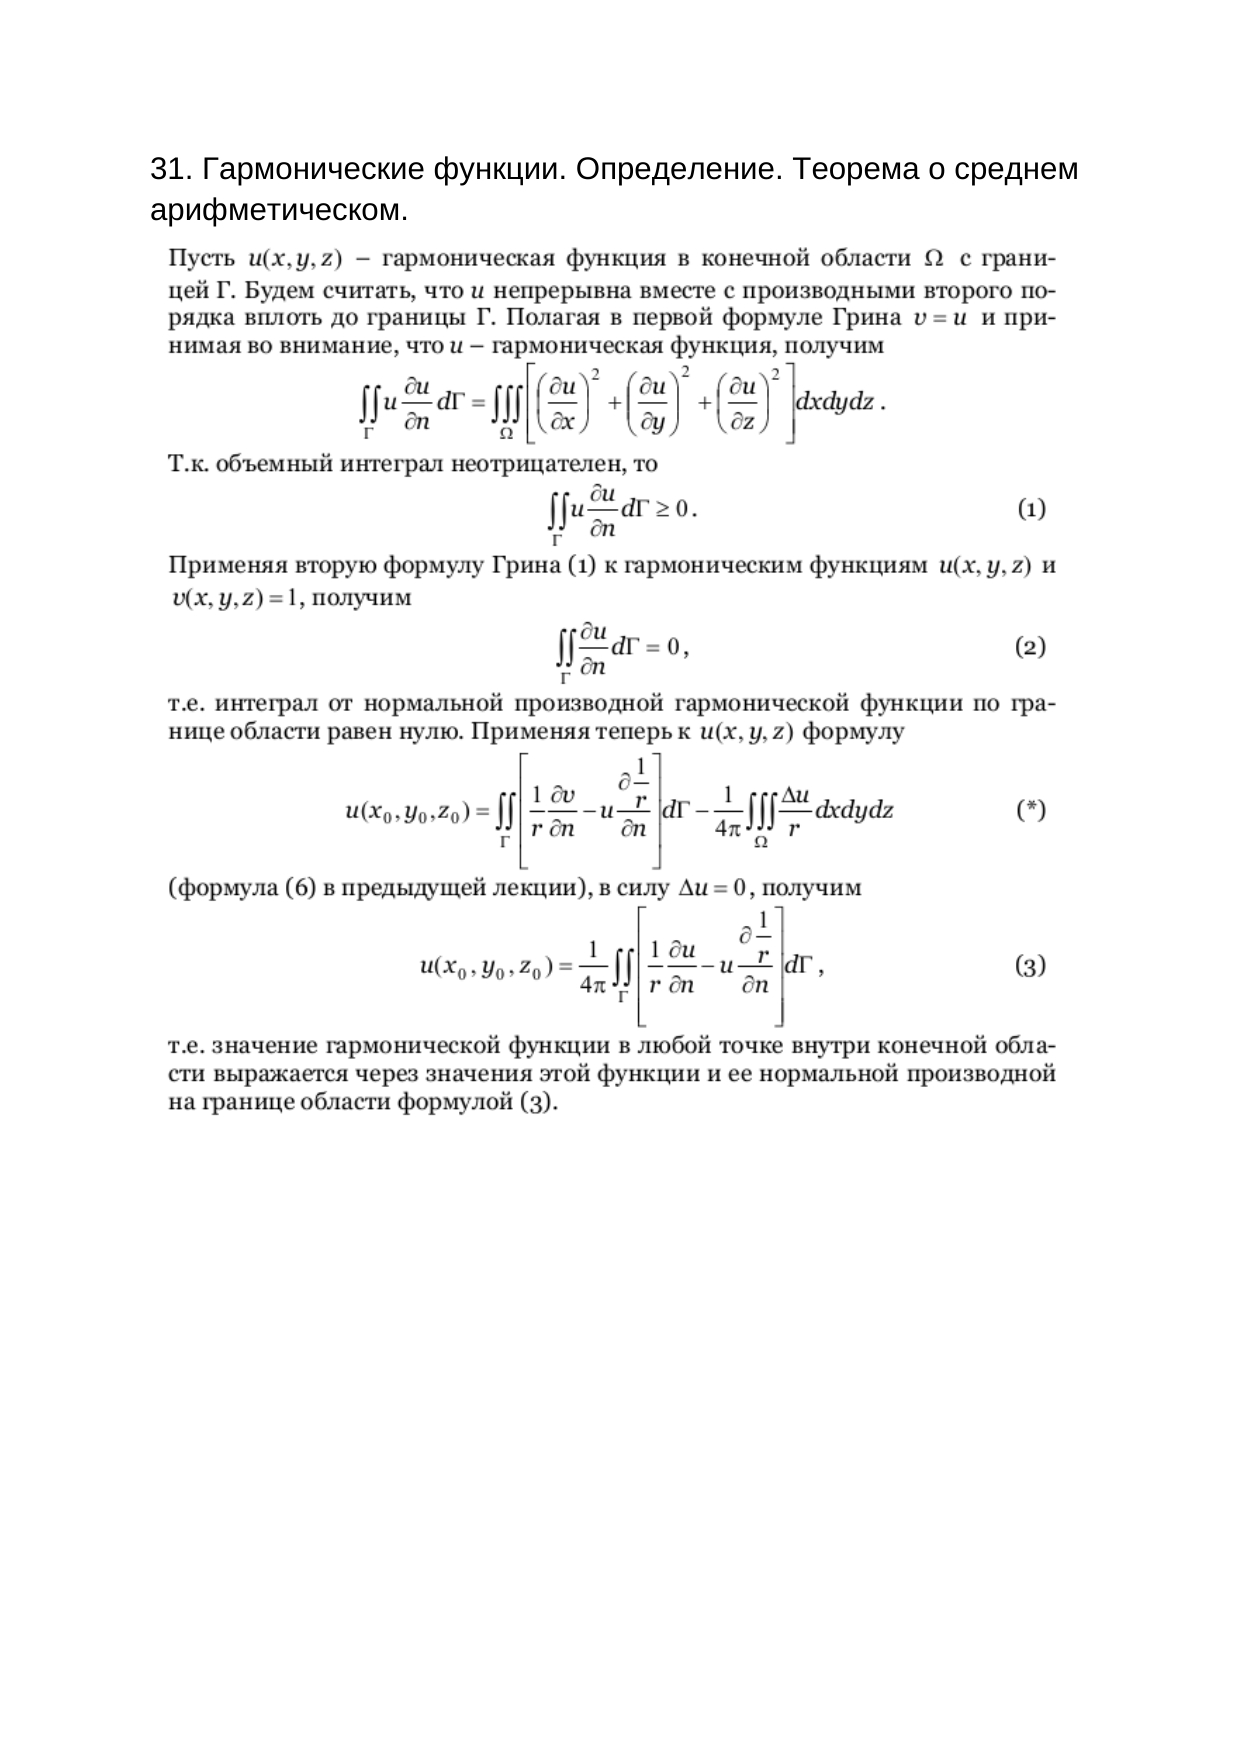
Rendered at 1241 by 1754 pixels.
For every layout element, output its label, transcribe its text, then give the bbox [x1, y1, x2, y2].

text 31. Гармонические функции. Определение. Теорема о среднем [150, 150, 1090, 186]
text арифметическом. [150, 191, 1090, 227]
picture [150, 232, 1091, 1125]
